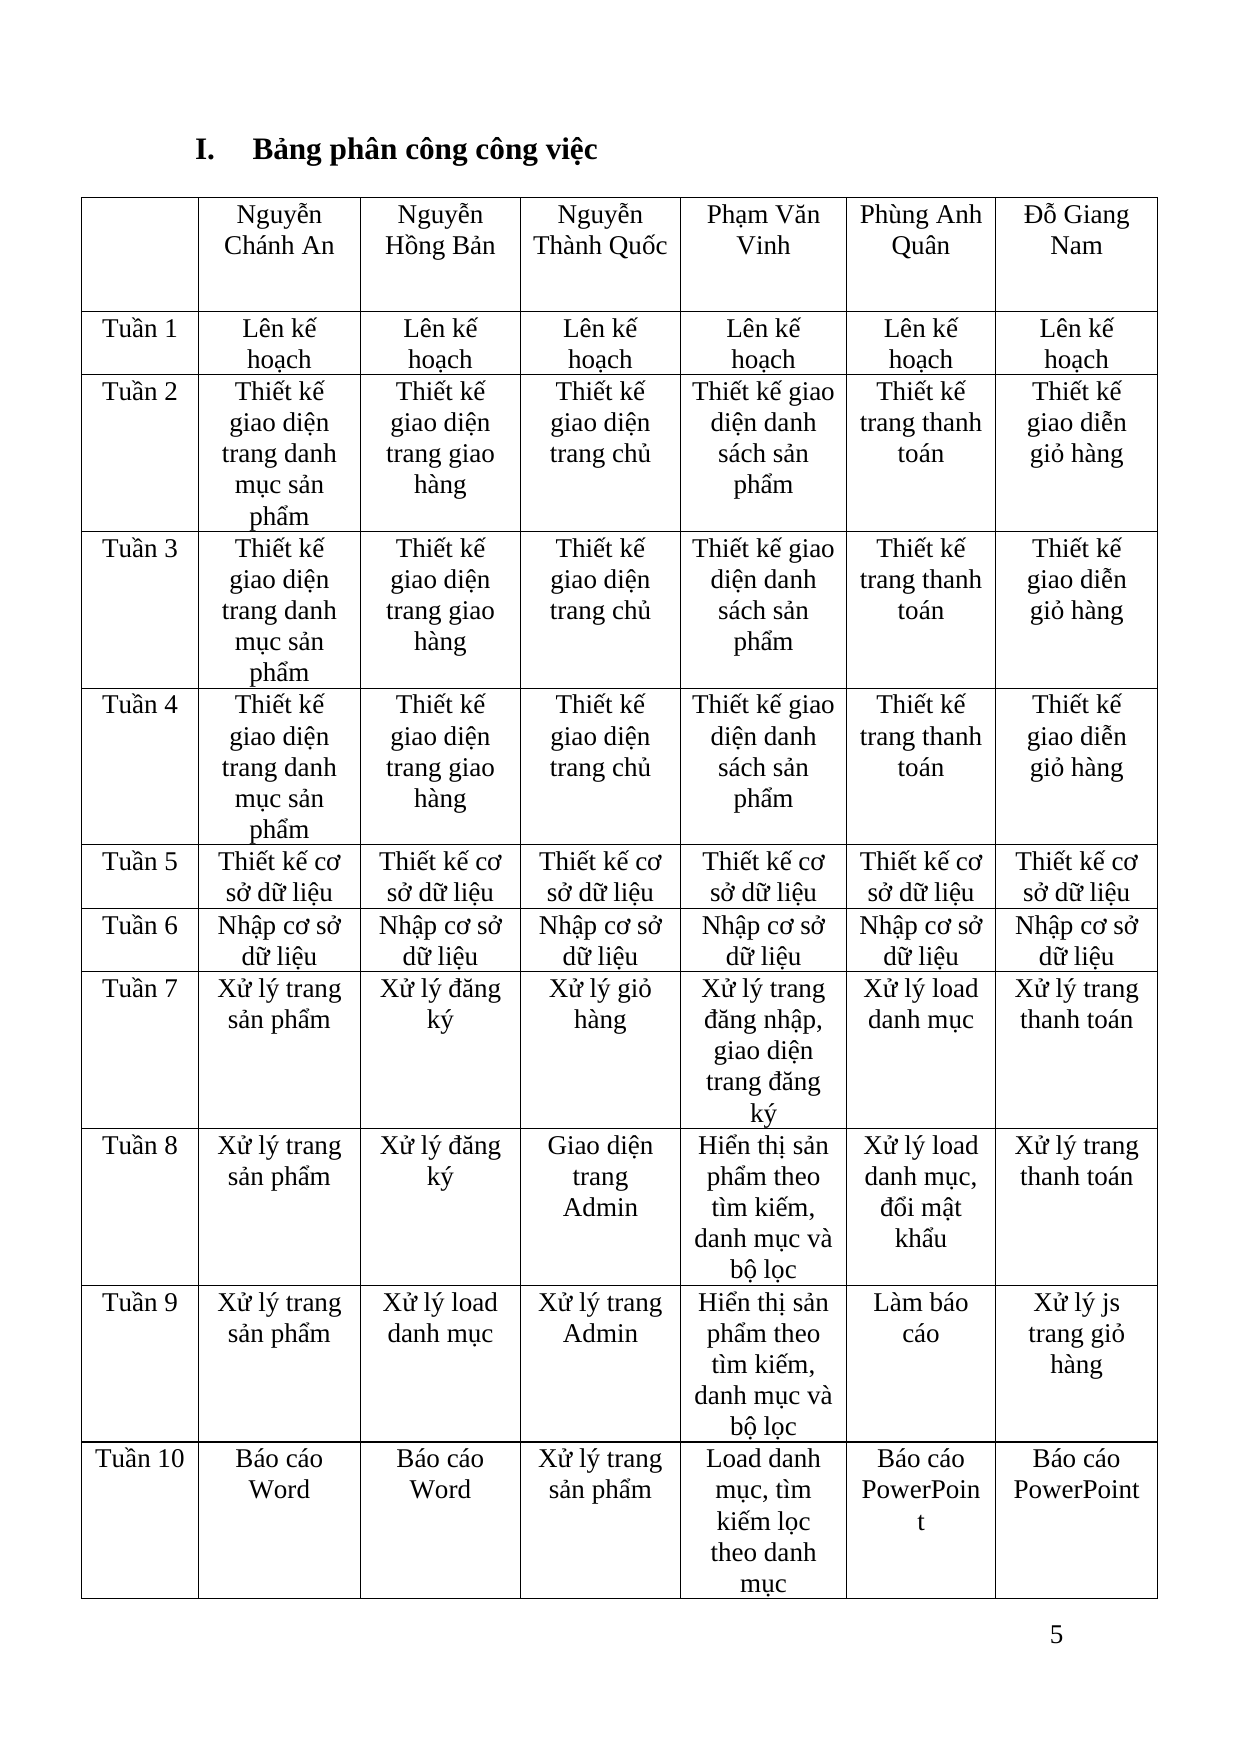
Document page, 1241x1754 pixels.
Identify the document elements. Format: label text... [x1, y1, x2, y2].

table_cell Xử lý trang sản phẩm [199, 1129, 360, 1284]
table_cell Thiết kế giao diện danh sách sản phẩm [681, 689, 846, 844]
table_cell Lên kế hoạch [361, 312, 520, 374]
table_cell Thiết kế trang thanh toán [847, 689, 995, 844]
table_cell Thiết kế giao diễn giỏ hàng [996, 532, 1157, 688]
table_cell Báo cáo PowerPoint [996, 1443, 1157, 1598]
table_header Đỗ Giang Nam [996, 198, 1157, 311]
table_cell Xử lý đăng ký [361, 972, 520, 1128]
table_cell Tuần 2 [82, 375, 198, 531]
table_cell Thiết kế cơ sở dữ liệu [199, 845, 360, 908]
table_cell Thiết kế giao diện trang danh mục sản phẩm [199, 532, 360, 688]
table_cell Xử lý load danh mục, đổi mật khẩu [847, 1129, 995, 1284]
table_cell Thiết kế giao diện danh sách sản phẩm [681, 532, 846, 688]
table_cell Xử lý trang sản phẩm [199, 972, 360, 1128]
table_cell Nhập cơ sở dữ liệu [361, 909, 520, 971]
table_cell Tuần 8 [82, 1129, 198, 1284]
table_cell Xử lý trang Admin [521, 1286, 680, 1441]
table_cell Tuần 9 [82, 1286, 198, 1441]
table_cell Lên kế hoạch [996, 312, 1157, 374]
table_header Nguyễn Hồng Bản [361, 198, 520, 311]
table_cell Nhập cơ sở dữ liệu [681, 909, 846, 971]
table_cell Báo cáo Word [361, 1443, 520, 1598]
table_cell Thiết kế giao diện trang danh mục sản phẩm [199, 689, 360, 844]
table_cell Xử lý trang thanh toán [996, 1129, 1157, 1284]
table_cell Xử lý js trang giỏ hàng [996, 1286, 1157, 1441]
table_cell Lên kế hoạch [847, 312, 995, 374]
table_cell Lên kế hoạch [199, 312, 360, 374]
table_cell Xử lý giỏ hàng [521, 972, 680, 1128]
table_cell Thiết kế giao diện trang danh mục sản phẩm [199, 375, 360, 531]
table_cell Nhập cơ sở dữ liệu [996, 909, 1157, 971]
table_cell Xử lý load danh mục [361, 1286, 520, 1441]
table_cell Lên kế hoạch [521, 312, 680, 374]
table_cell Load danh mục, tìm kiếm lọc theo danh mục [681, 1443, 846, 1598]
table_cell Tuần 10 [82, 1443, 198, 1598]
table_cell Lên kế hoạch [681, 312, 846, 374]
table_header Nguyễn Chánh An [199, 198, 360, 311]
table_cell Thiết kế giao diện trang giao hàng [361, 689, 520, 844]
table_cell Thiết kế cơ sở dữ liệu [361, 845, 520, 908]
table_cell Tuần 4 [82, 689, 198, 844]
table_header [82, 198, 198, 311]
table_header Phạm Văn Vinh [681, 198, 846, 311]
table_cell Thiết kế cơ sở dữ liệu [847, 845, 995, 908]
table_header Nguyễn Thành Quốc [521, 198, 680, 311]
table_cell Thiết kế giao diện trang chủ [521, 375, 680, 531]
table_cell Tuần 6 [82, 909, 198, 971]
table_cell Xử lý trang đăng nhập, giao diện trang đăng ký [681, 972, 846, 1128]
table_cell Nhập cơ sở dữ liệu [521, 909, 680, 971]
table_cell Thiết kế giao diễn giỏ hàng [996, 375, 1157, 531]
table_cell Thiết kế giao diện trang chủ [521, 532, 680, 688]
table_cell Hiển thị sản phẩm theo tìm kiếm, danh mục và bộ lọc [681, 1129, 846, 1284]
table_cell Tuần 5 [82, 845, 198, 908]
table_cell Thiết kế giao diện trang chủ [521, 689, 680, 844]
table_cell Thiết kế trang thanh toán [847, 375, 995, 531]
table_header Phùng Anh Quân [847, 198, 995, 311]
table_cell Báo cáo PowerPoint [847, 1443, 995, 1598]
table_cell Xử lý trang sản phẩm [521, 1443, 680, 1598]
table_cell Thiết kế giao diện danh sách sản phẩm [681, 375, 846, 531]
table_cell Thiết kế cơ sở dữ liệu [521, 845, 680, 908]
table_cell Thiết kế cơ sở dữ liệu [681, 845, 846, 908]
table_cell Xử lý trang sản phẩm [199, 1286, 360, 1441]
table_cell Xử lý load danh mục [847, 972, 995, 1128]
table_cell Thiết kế trang thanh toán [847, 532, 995, 688]
table_cell Thiết kế giao diện trang giao hàng [361, 532, 520, 688]
table_cell Nhập cơ sở dữ liệu [847, 909, 995, 971]
table_cell Tuần 1 [82, 312, 198, 374]
table_cell Giao diện trang Admin [521, 1129, 680, 1284]
table_cell Hiển thị sản phẩm theo tìm kiếm, danh mục và bộ lọc [681, 1286, 846, 1441]
table_cell Thiết kế giao diện trang giao hàng [361, 375, 520, 531]
table_cell Tuần 3 [82, 532, 198, 688]
list Bảng phân công công việc [215, 131, 1063, 167]
table_cell Xử lý đăng ký [361, 1129, 520, 1284]
table_cell Nhập cơ sở dữ liệu [199, 909, 360, 971]
table_cell Báo cáo Word [199, 1443, 360, 1598]
table_cell Xử lý trang thanh toán [996, 972, 1157, 1128]
table_cell Tuần 7 [82, 972, 198, 1128]
table_cell Làm báo cáo [847, 1286, 995, 1441]
table_cell Thiết kế giao diễn giỏ hàng [996, 689, 1157, 844]
table_cell Thiết kế cơ sở dữ liệu [996, 845, 1157, 908]
